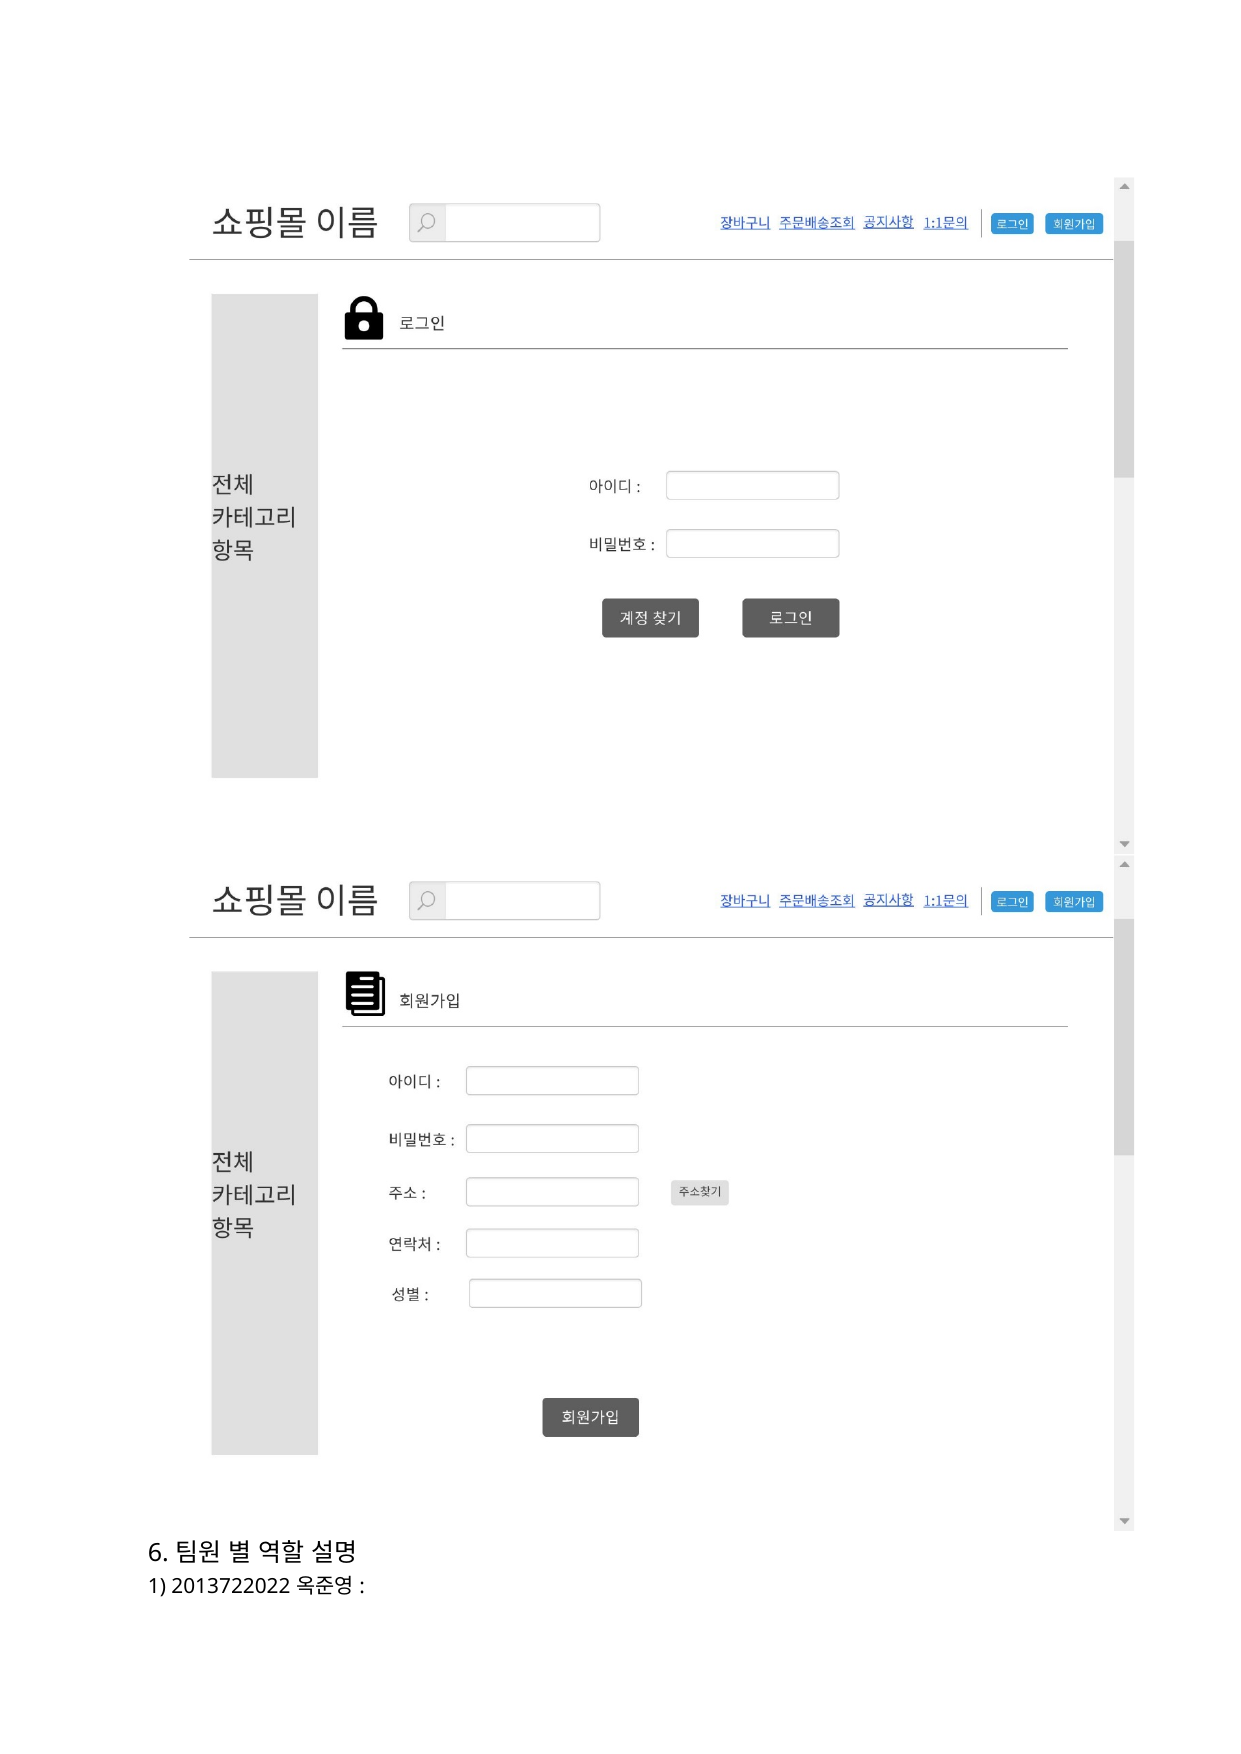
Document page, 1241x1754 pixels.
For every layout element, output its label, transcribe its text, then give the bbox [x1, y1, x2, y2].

picture [189, 177, 1135, 1531]
text 1) 2013722022 옥준영 : [148, 1570, 1093, 1600]
text 6. 팀원 별 역할 설명 [148, 1532, 1093, 1568]
